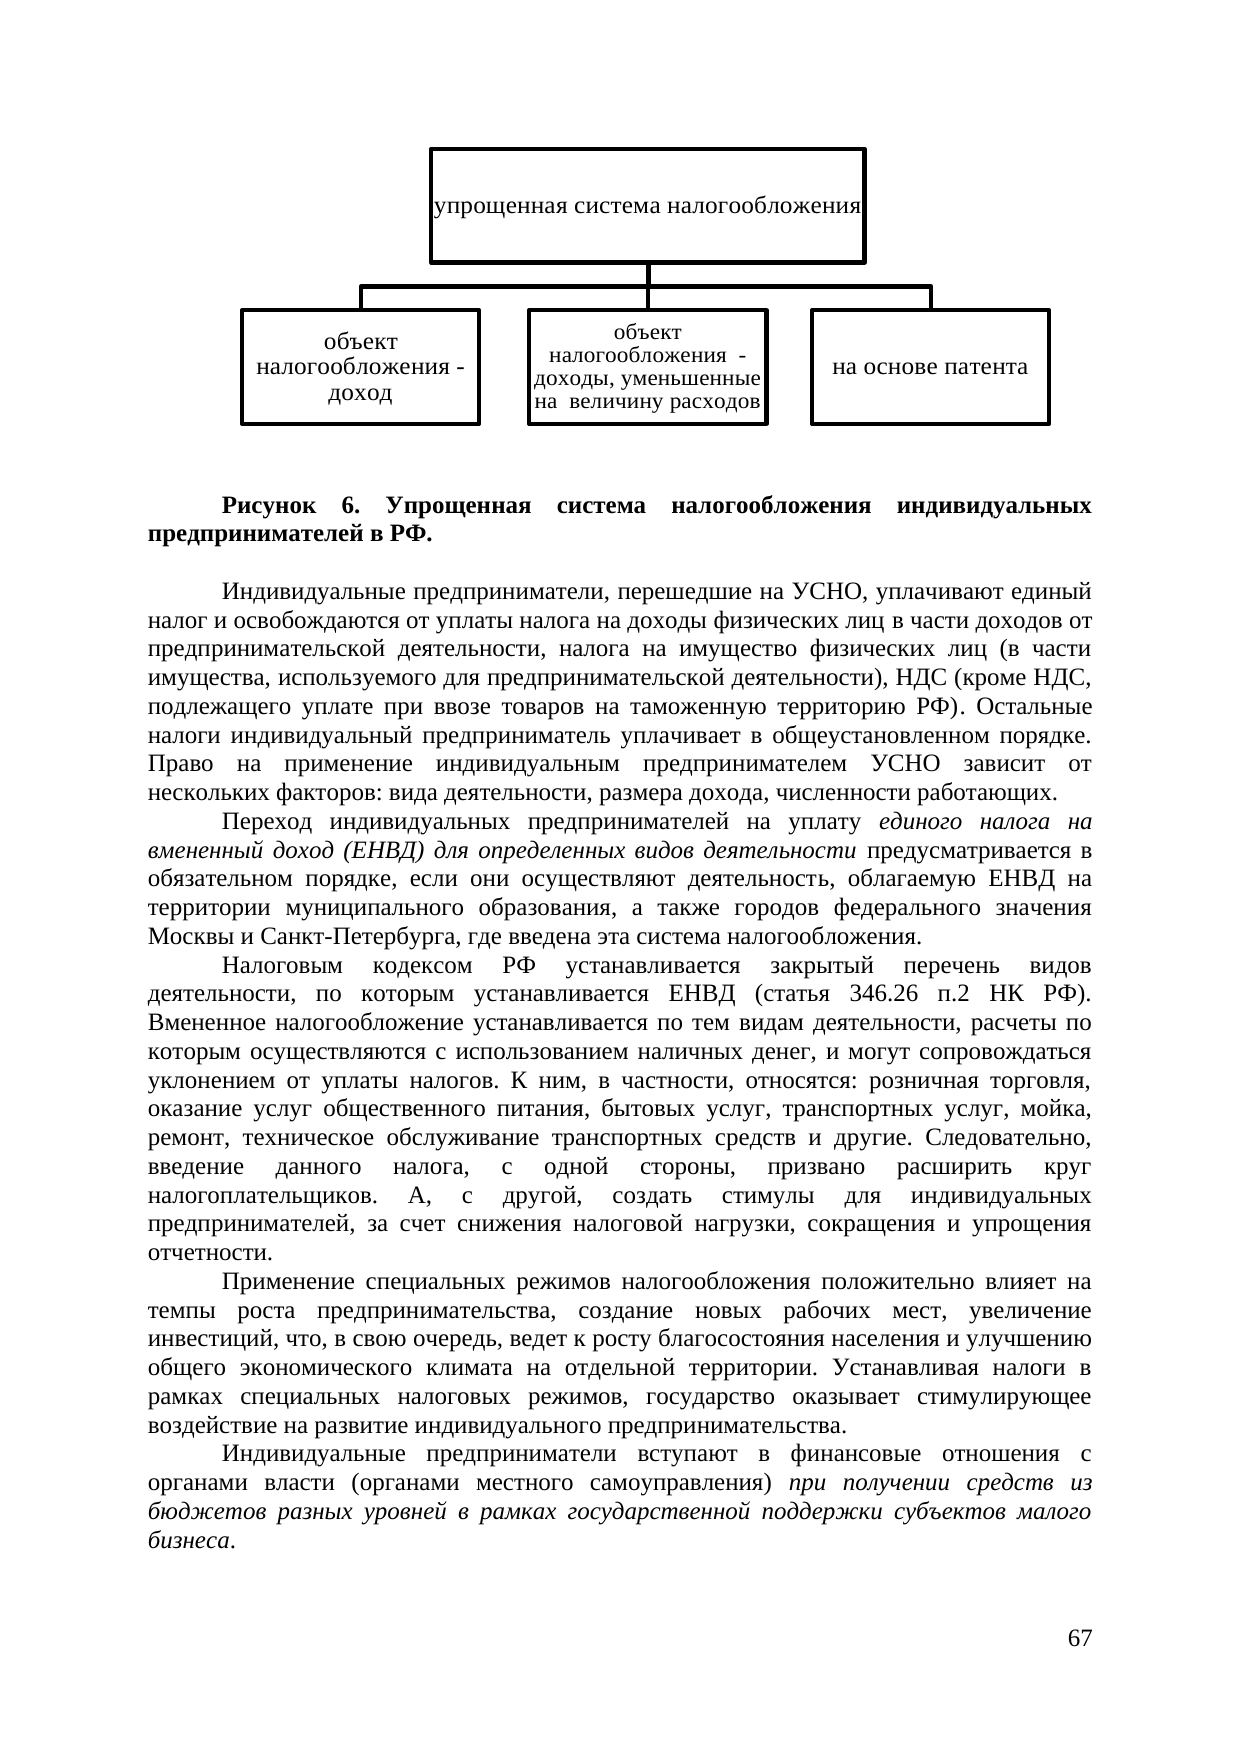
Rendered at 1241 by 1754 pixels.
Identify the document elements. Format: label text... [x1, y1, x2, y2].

text Индивидуальные предприниматели, перешедшие на УСНО, уплачивают единый налог и освобождаются от уплаты налога на доходы физических лиц в части доходов от предпринимательской деятельности, налога на имущество физических лиц (в части имущества, используемого для предпринимательской деятельности), НДС (кроме НДС, подлежащего уплате при ввозе товаров на таможенную территорию РФ). Остальные налоги индивидуальный предприниматель уплачивает в общеустановленном порядке. Право на применение индивидуальным предпринимателем УСНО зависит от нескольких факторов: вида деятельности, размера дохода, численности работающих. [148, 576, 1092, 806]
text Применение специальных режимов налогообложения положительно влияет на темпы роста предпринимательства, создание новых рабочих мест, увеличение инвестиций, что, в свою очередь, ведет к росту благосостояния населения и улучшению общего экономического климата на отдельной территории. Устанавливая налоги в рамках специальных налоговых режимов, государство оказывает стимулирующее воздействие на развитие индивидуального предпринимательства. [148, 1266, 1092, 1438]
text Индивидуальные предприниматели вступают в финансовые отношения с органами власти (органами местного самоуправления) при получении средств из бюджетов разных уровней в рамках государственной поддержки субъектов малого бизнеса. [148, 1438, 1092, 1553]
text Рисунок 6. Упрощенная система налогообложения индивидуальных предпринимателей в РФ. [148, 490, 1092, 547]
text Переход индивидуальных предпринимателей на уплату единого налога на вмененный доход (ЕНВД) для определенных видов деятельности предусматривается в обязательном порядке, если они осуществляют деятельность, облагаемую ЕНВД на территории муниципального образования, а также городов федерального значения Москвы и Санкт-Петербурга, где введена эта система налогообложения. [148, 806, 1092, 950]
text Налоговым кодексом РФ устанавливается закрытый перечень видов деятельности, по которым устанавливается ЕНВД (статья 346.26 п.2 НК РФ). Вмененное налогообложение устанавливается по тем видам деятельности, расчеты по которым осуществляются с использованием наличных денег, и могут сопровождаться уклонением от уплаты налогов. К ним, в частности, относятся: розничная торговля, оказание услуг общественного питания, бытовых услуг, транспортных услуг, мойка, ремонт, техническое обслуживание транспортных средств и другие. Следовательно, введение данного налога, с одной стороны, призвано расширить круг налогоплательщиков. А, с другой, создать стимулы для индивидуальных предпринимателей, за счет снижения налоговой нагрузки, сокращения и упрощения отчетности. [148, 950, 1092, 1266]
